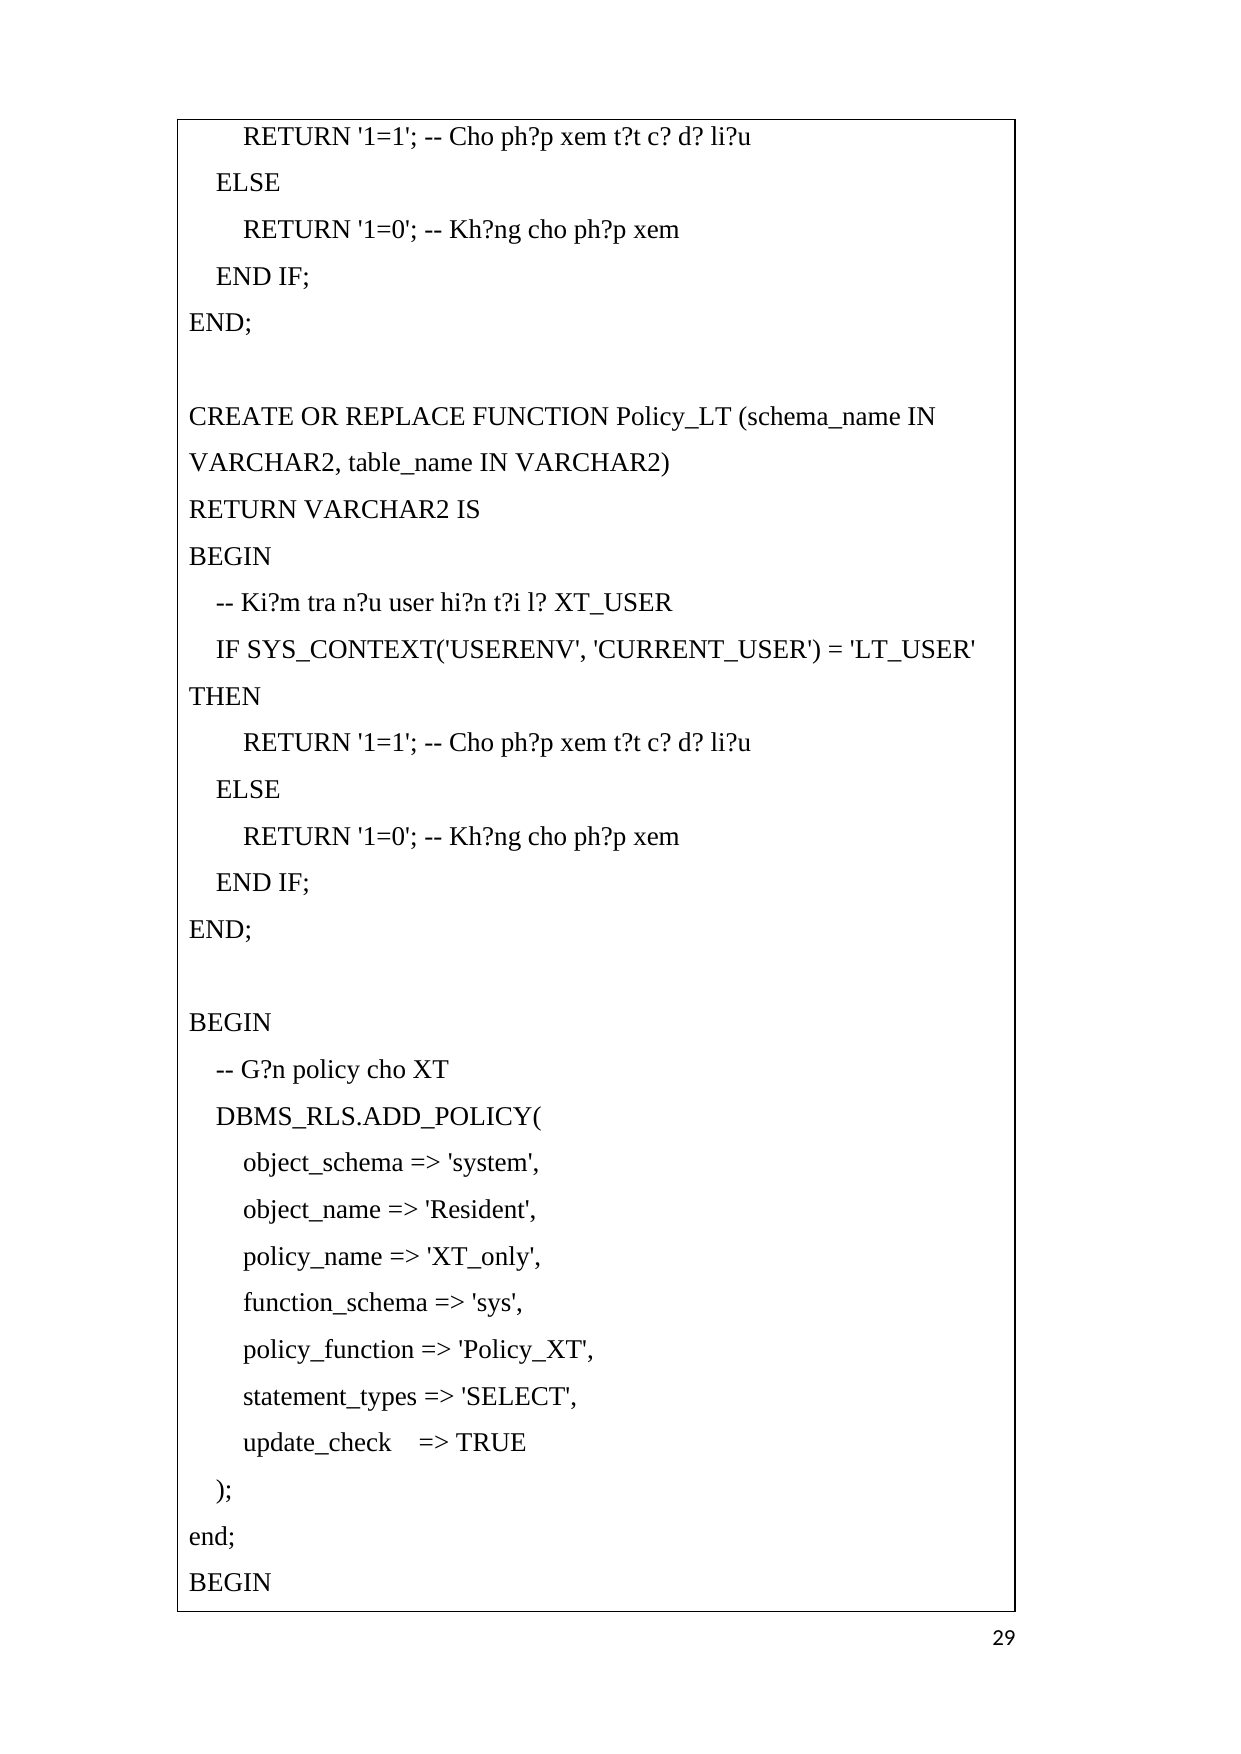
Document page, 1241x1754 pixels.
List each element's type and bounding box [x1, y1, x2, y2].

table_header [178, 120, 1014, 1611]
